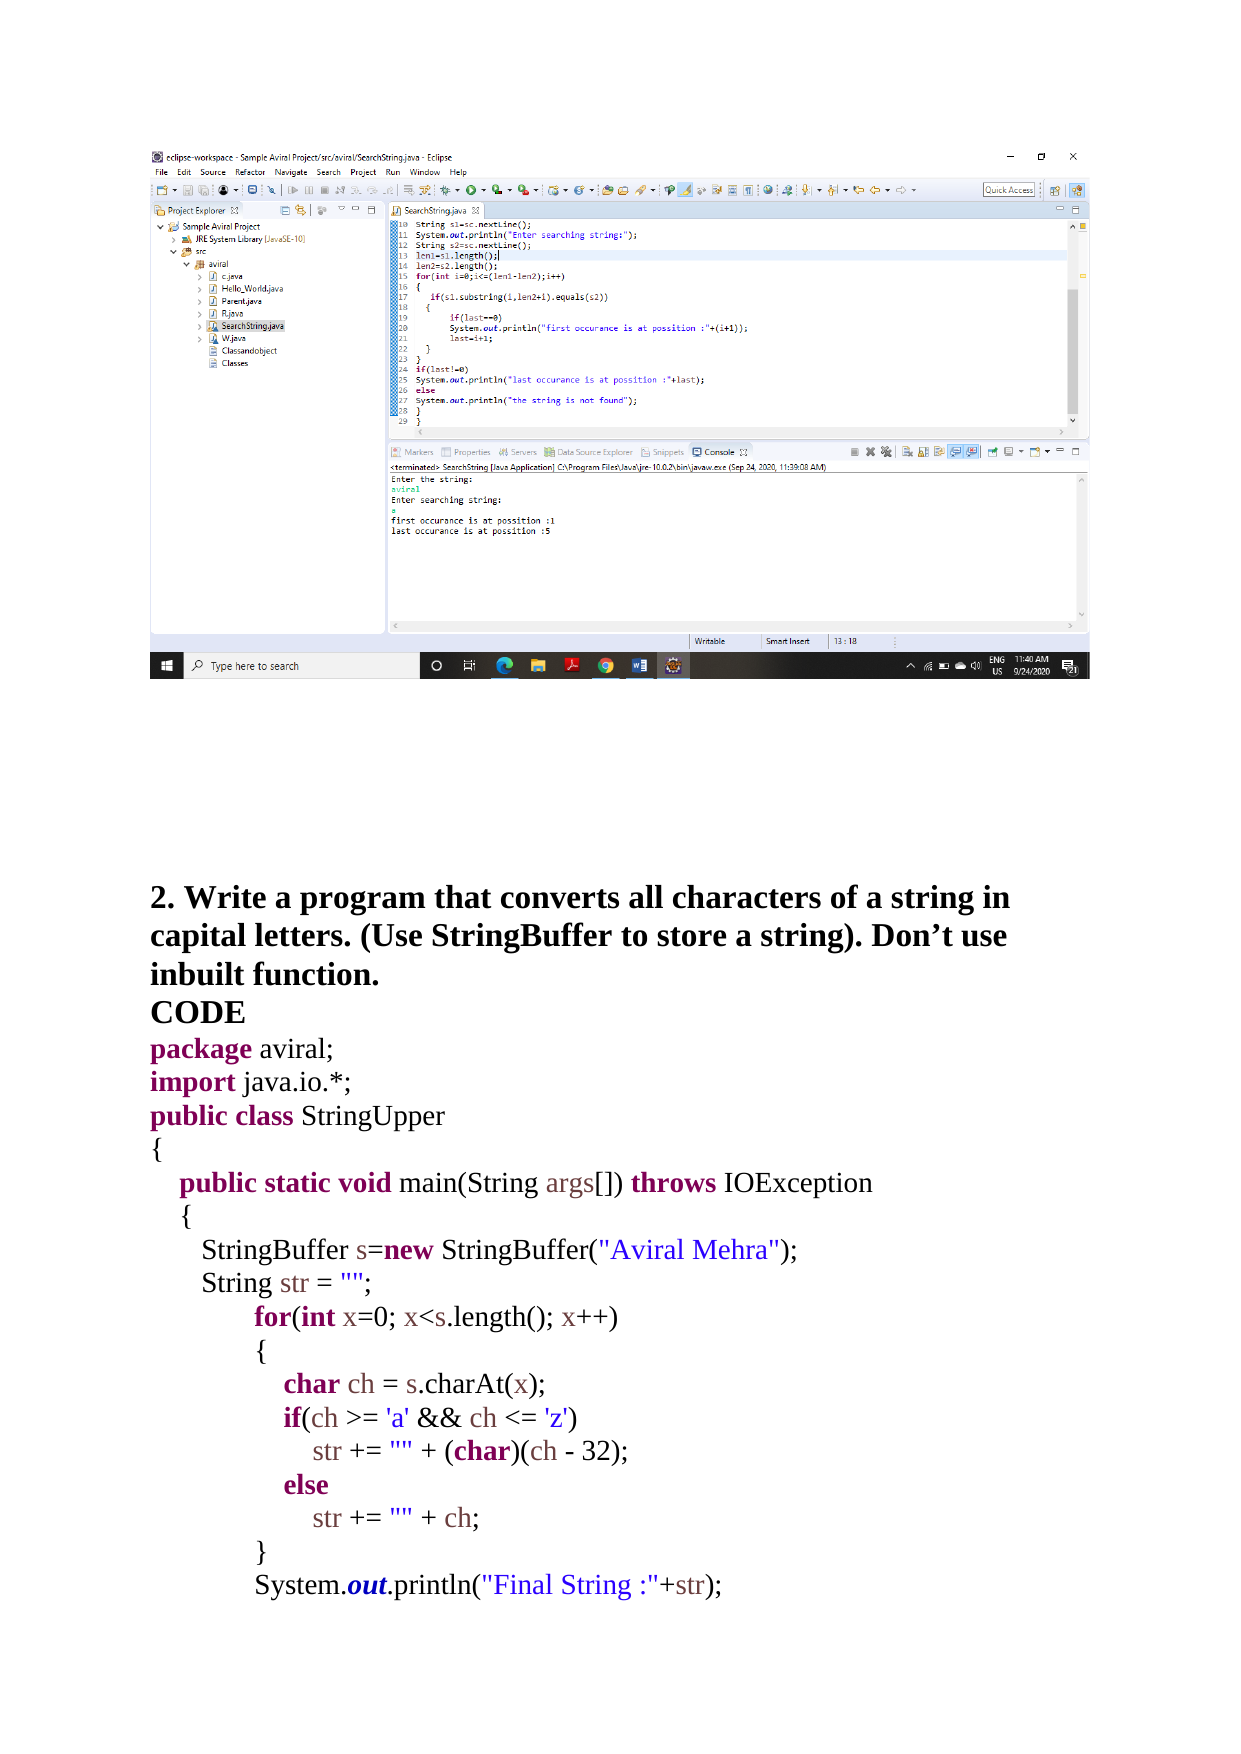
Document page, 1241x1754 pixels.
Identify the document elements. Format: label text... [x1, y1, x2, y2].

text { [150, 1198, 1090, 1232]
text CODE [150, 992, 1090, 1031]
text String str = ""; [150, 1266, 1090, 1299]
text { [150, 1131, 1090, 1165]
text str += "" + (char)(ch - 32); [150, 1433, 1090, 1467]
text { [150, 1333, 1090, 1366]
text } [150, 1534, 1090, 1567]
text public class StringUpper [150, 1098, 1090, 1131]
text import java.io.*; [150, 1064, 1090, 1098]
text public static void main(String args[]) throws IOException [150, 1165, 1090, 1198]
text System.out.println("Final String :"+str); [150, 1567, 1090, 1601]
text str += "" + ch; [150, 1500, 1090, 1534]
text char ch = s.charAt(x); [150, 1366, 1090, 1400]
text else [150, 1467, 1090, 1500]
text package aviral; [150, 1031, 1090, 1064]
text if(ch >= 'a' && ch <= 'z') [150, 1400, 1090, 1433]
text for(int x=0; x<s.length(); x++) [150, 1299, 1090, 1333]
text StringBuffer s=new StringBuffer("Aviral Mehra"); [150, 1232, 1090, 1266]
text 2. Write a program that converts all characters of a string in capital letters. (Use StringBuffer to store a string). Don’t use inbuilt function. [150, 877, 1090, 992]
picture [150, 150, 1090, 679]
